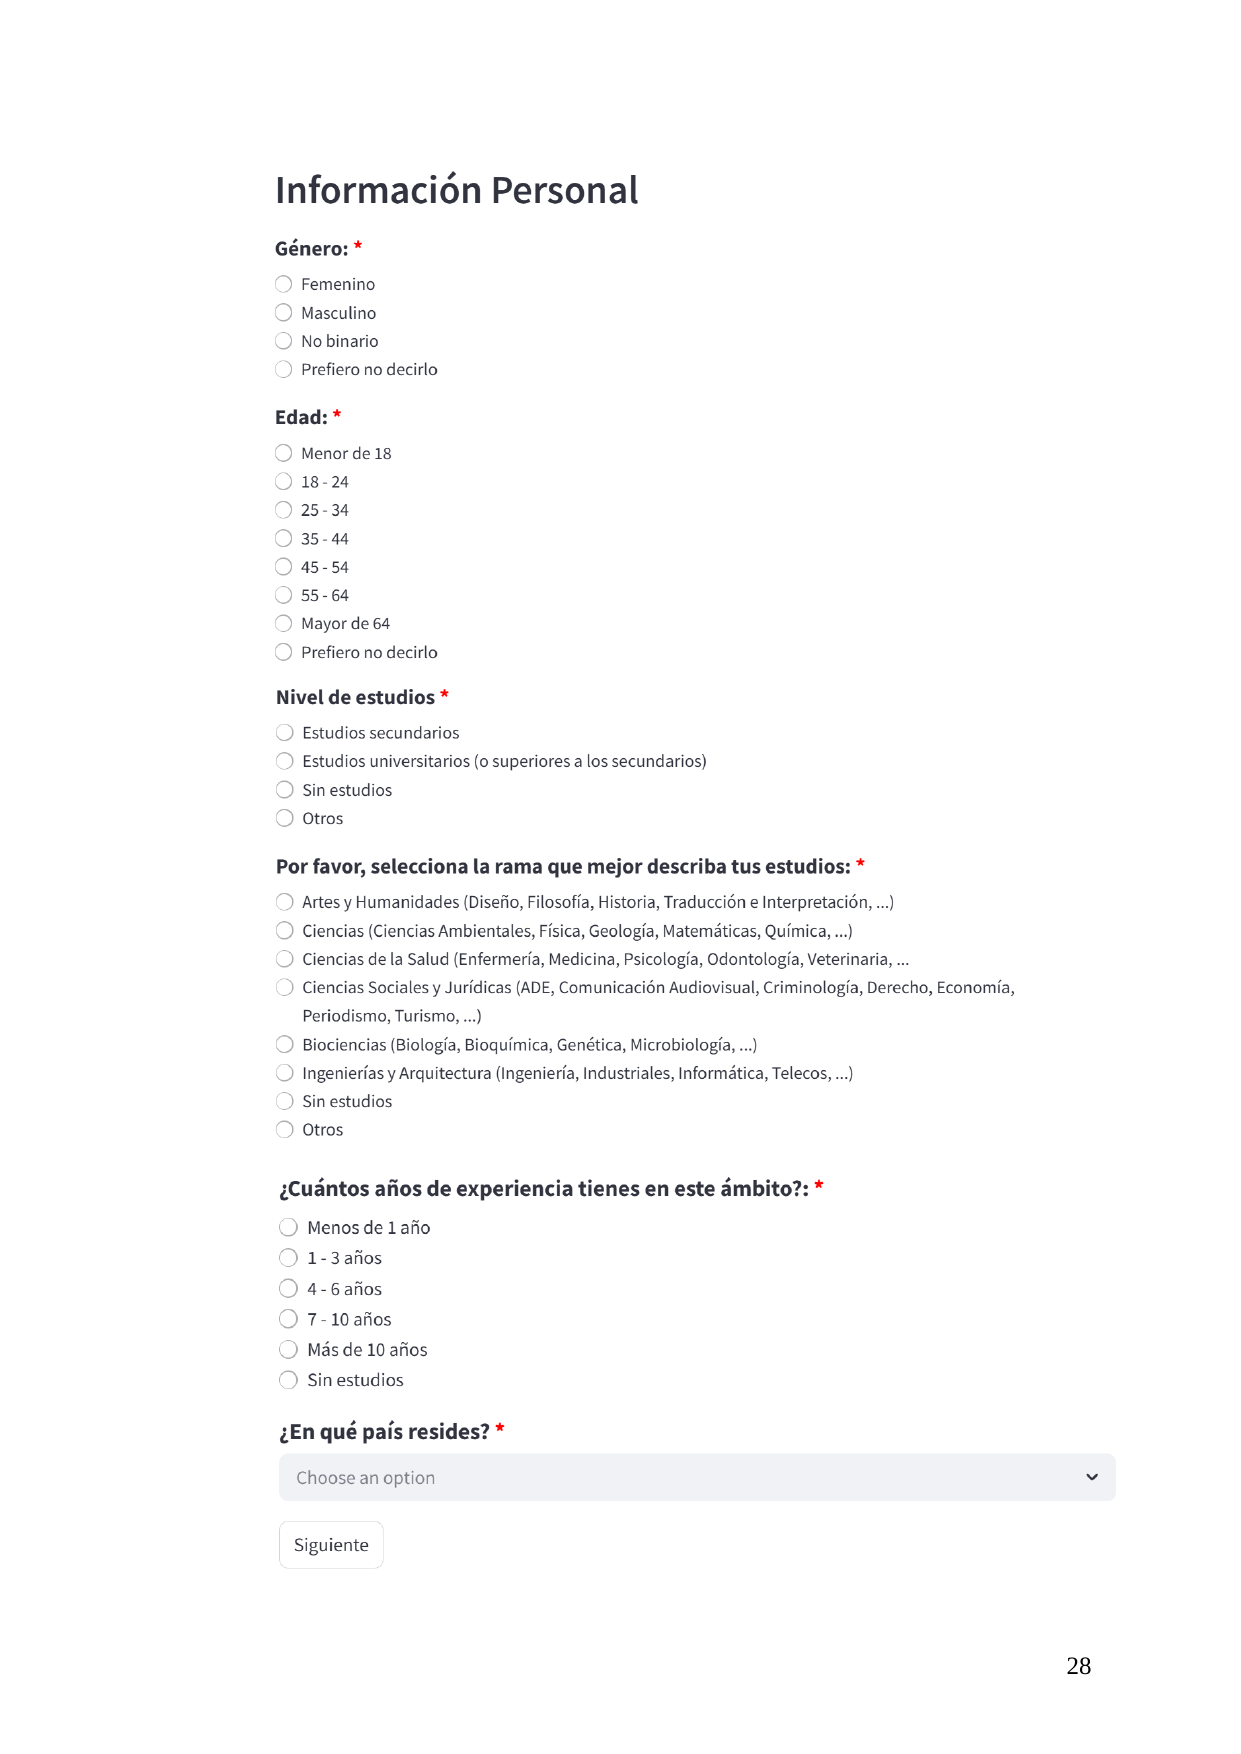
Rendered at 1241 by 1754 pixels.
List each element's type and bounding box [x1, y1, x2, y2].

picture [222, 147, 1166, 1587]
